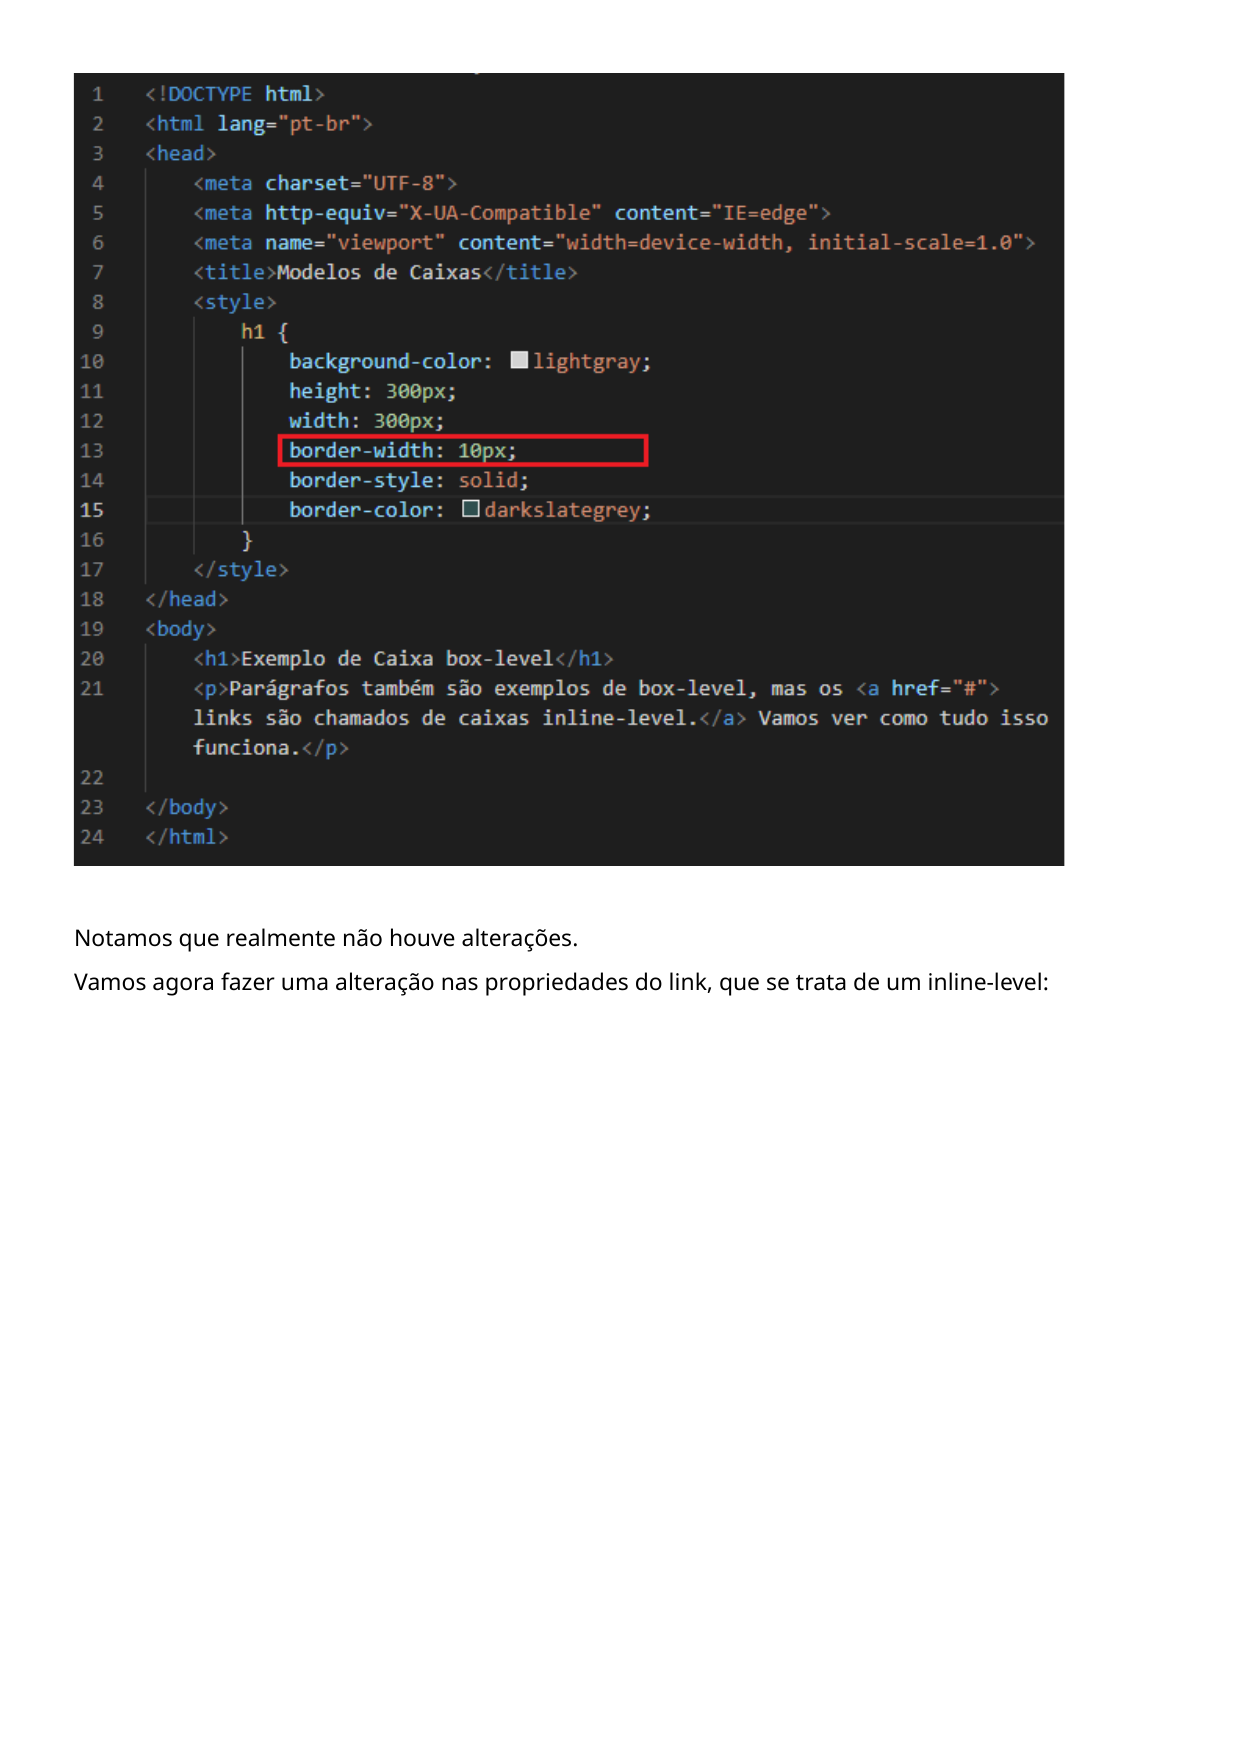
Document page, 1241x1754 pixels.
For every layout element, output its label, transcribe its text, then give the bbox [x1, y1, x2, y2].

picture [73, 73, 1065, 866]
subtitle Vamos agora fazer uma alteração nas propriedades do link, que se trata de um inline-level: [74, 966, 1152, 997]
subtitle Notamos que realmente não houve alterações. [74, 922, 1152, 953]
